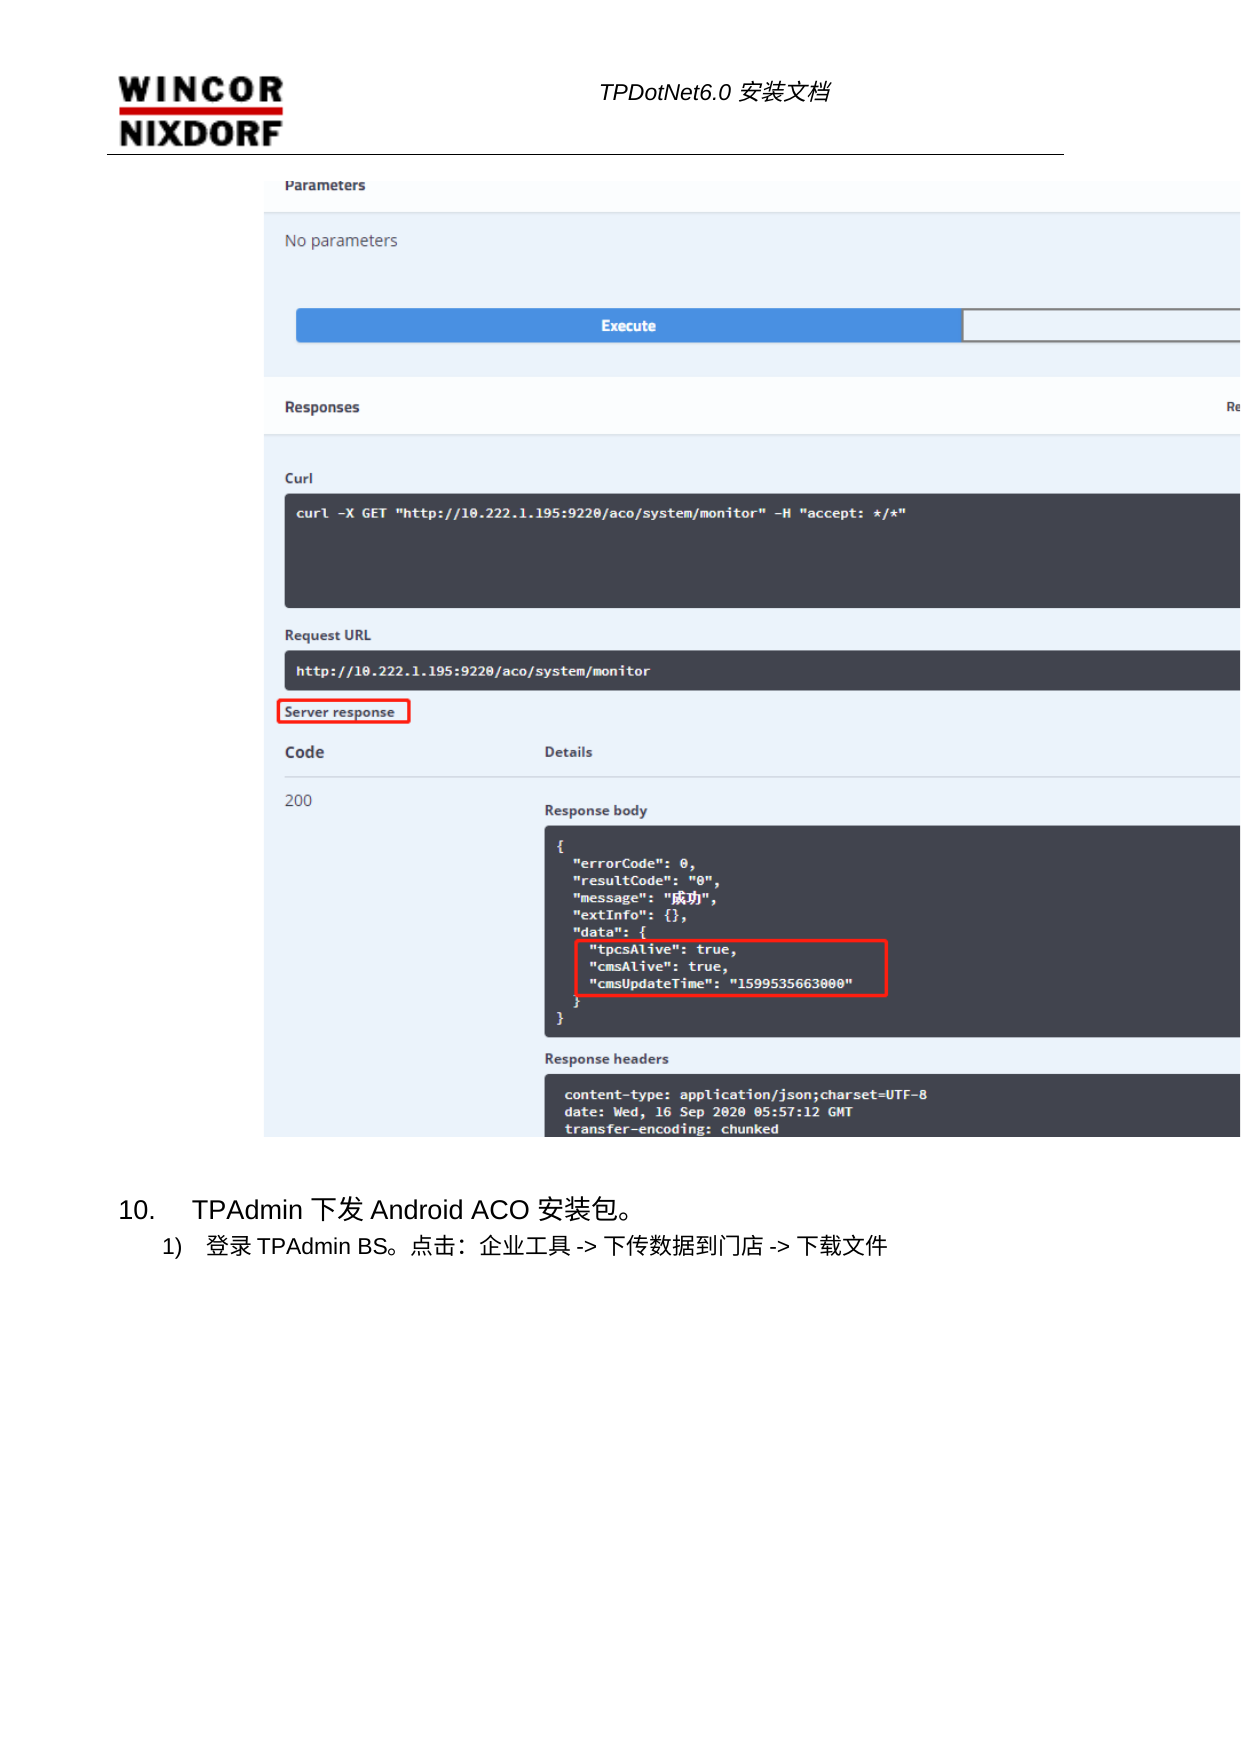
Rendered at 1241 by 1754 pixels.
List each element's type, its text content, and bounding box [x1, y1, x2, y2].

picture [118, 73, 287, 154]
list 登录TPAdmin BS。点击：企业工具 -> 下传数据到门店 -> 下载文件 [162, 1228, 1053, 1261]
subtitle TPAdmin 下发Android ACO 安装包。 [118, 1188, 1053, 1228]
picture [263, 181, 1241, 1137]
